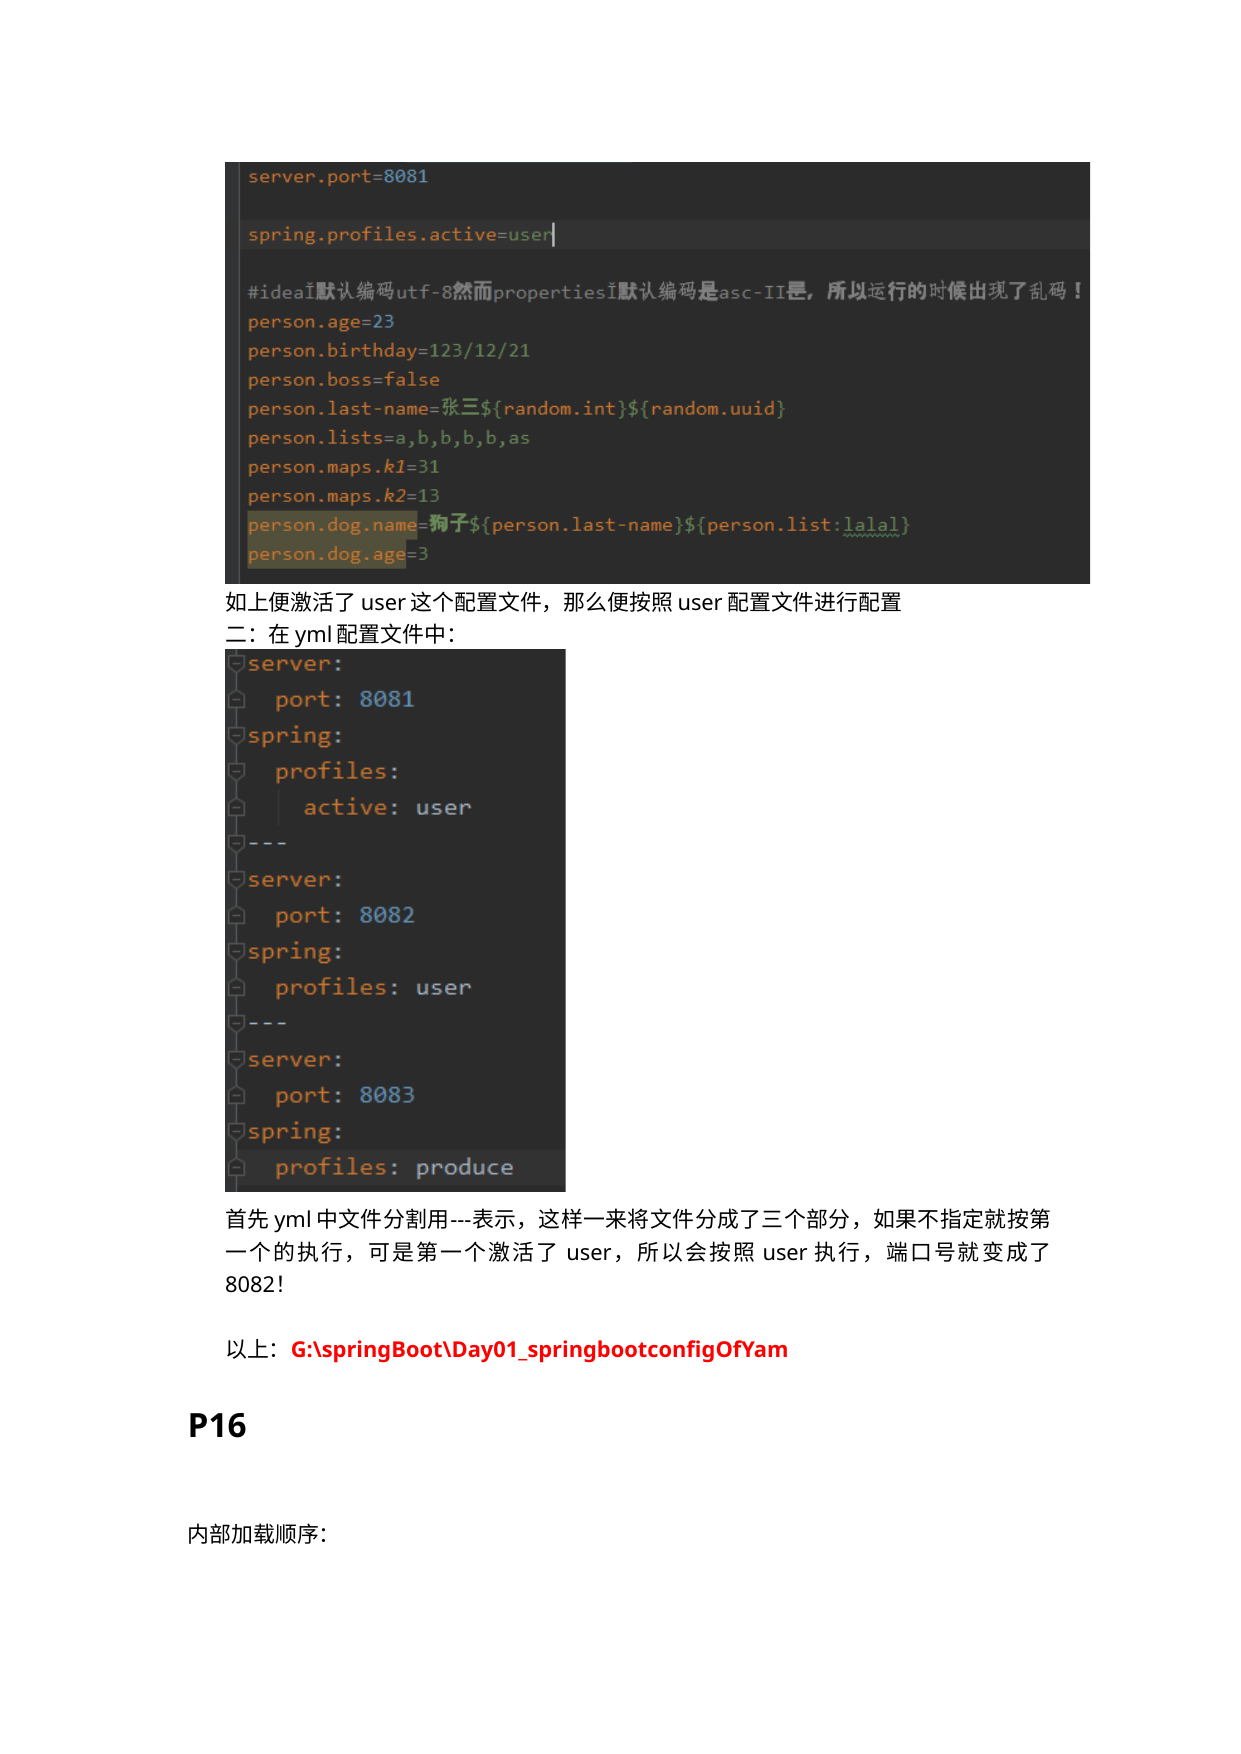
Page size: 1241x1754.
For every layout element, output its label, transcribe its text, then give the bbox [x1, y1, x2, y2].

text 内部加载顺序： [187, 1517, 1053, 1549]
list 以上：G:\springBoot\Day01_springbootconfigOfYam [225, 1332, 1053, 1364]
list 二：在yml配置文件中： [225, 617, 1053, 649]
picture [225, 162, 1091, 584]
picture [225, 649, 566, 1192]
list 如上便激活了user这个配置文件，那么便按照user配置文件进行配置 [225, 584, 1053, 617]
subtitle P16 [187, 1392, 1053, 1457]
list 首先yml中文件分割用---表示，这样一来将文件分成了三个部分，如果不指定就按第一个的执行，可是第一个激活了user，所以会按照user执行，端口号就变成了8082！ [225, 1202, 1053, 1299]
